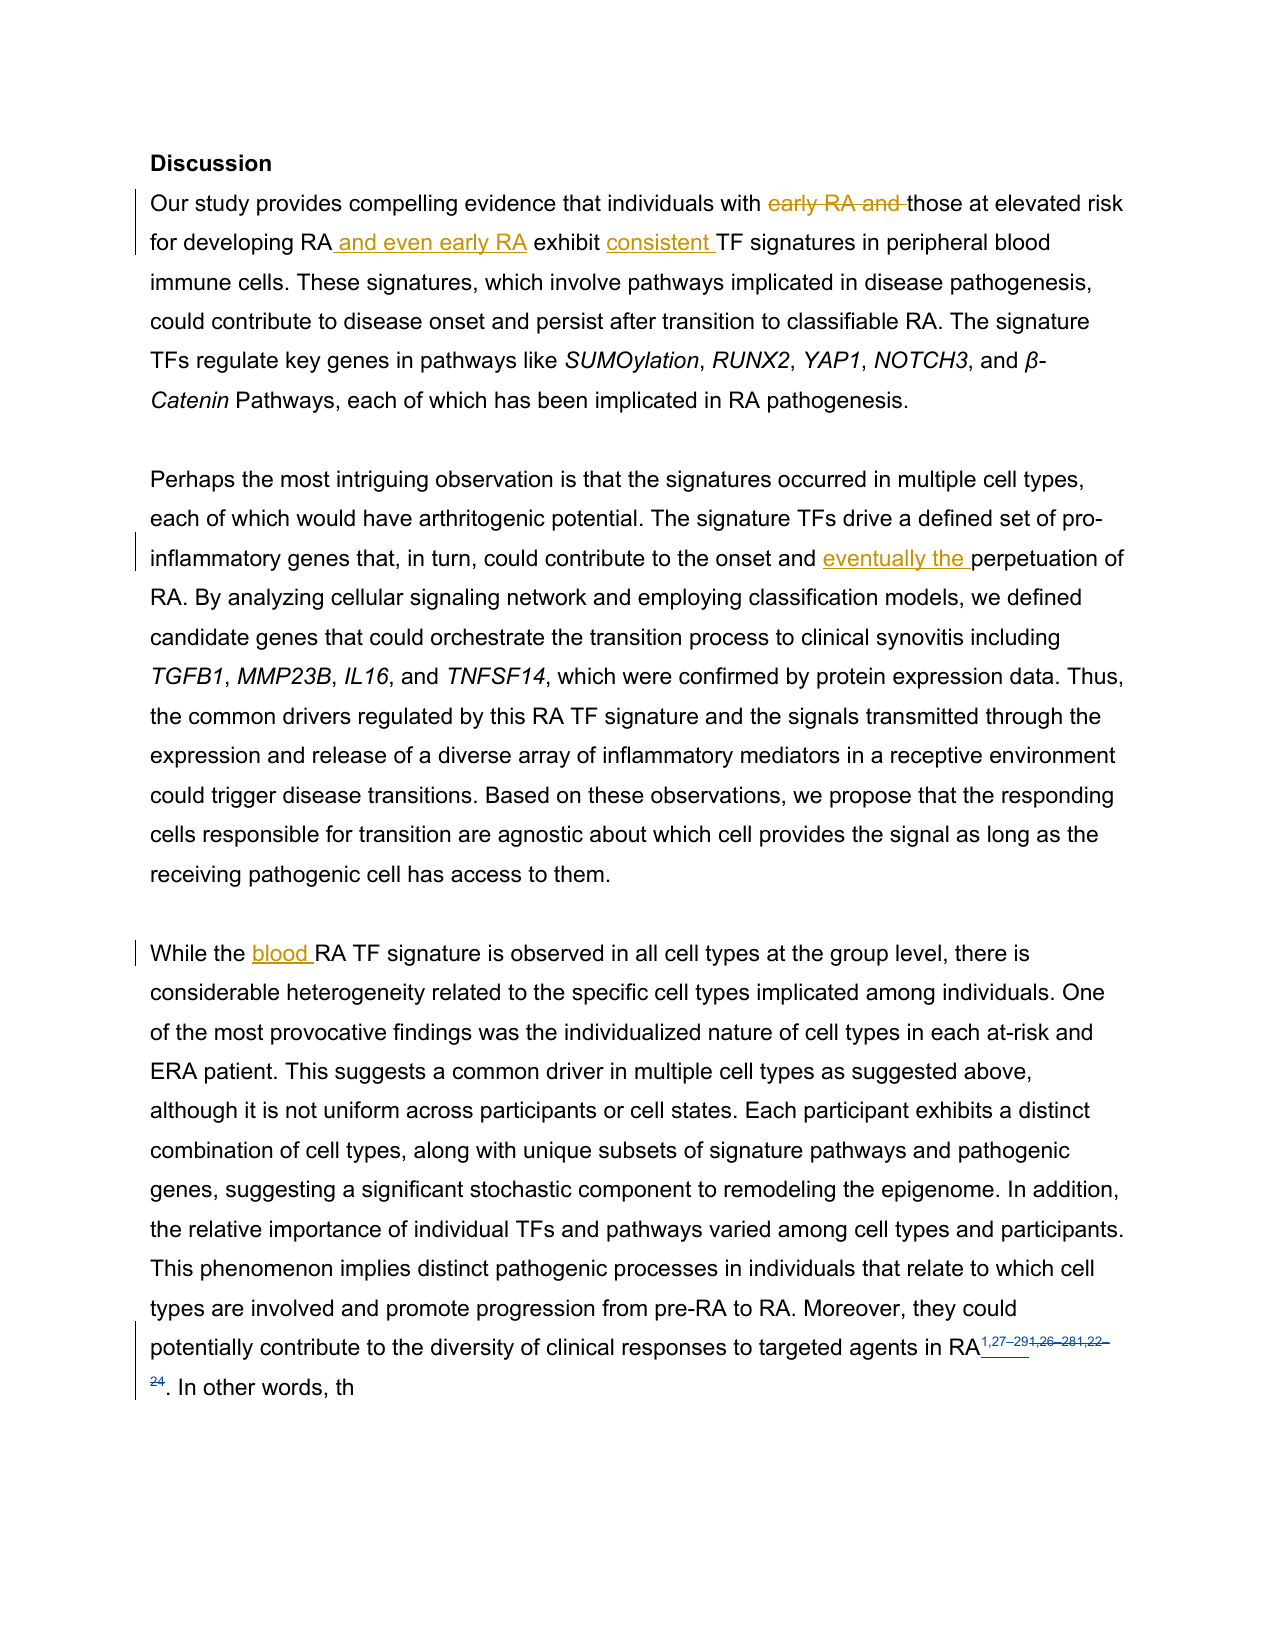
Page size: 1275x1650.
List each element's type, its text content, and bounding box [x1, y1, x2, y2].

text While the RA TF signature is observed in all cell types at the group level, there is considerable heterogeneity related to the specific cell types implicated among individuals. One of the most provocative findings was the individualized nature of cell types in each at-risk and ERA patient. This suggests a common driver in multiple cell types as suggested above, although it is not uniform across participants or cell states. Each participant exhibits a distinct combination of cell types, along with unique subsets of signature pathways and pathogenic genes, suggesting a significant stochastic component to remodeling the epigenome. In addition, the relative importance of individual TFs and pathways varied among cell types and participants. This phenomenon implies distinct pathogenic processes in individuals that relate to which cell types are involved and promote progression from pre-RA to RA. Moreover, they could potentially contribute to the diversity of clinical responses to targeted agents in RA. In other words, th [150, 939, 1125, 1400]
text Perhaps the most intriguing observation is that the signatures occurred in multiple cell types, each of which would have arthritogenic potential. The signature TFs drive a defined set of pro-inflammatory genes that, in turn, could contribute to the onset and perpetuation of RA. By analyzing cellular signaling network and employing classification models, we defined candidate genes that could orchestrate the transition process to clinical synovitis including TGFB1, MMP23B, IL16, and TNFSF14, which were confirmed by protein expression data. Thus, the common drivers regulated by this RA TF signature and the signals transmitted through the expression and release of a diverse array of inflammatory mediators in a receptive environment could trigger disease transitions. Based on these observations, we propose that the responding cells responsible for transition are agnostic about which cell provides the signal as long as the receiving pathogenic cell has access to them. [150, 466, 1125, 887]
subtitle Discussion [150, 150, 1125, 176]
text Our study provides compelling evidence that individuals with those at elevated risk for developing RA exhibit TF signatures in peripheral blood immune cells. These signatures, which involve pathways implicated in disease pathogenesis, could contribute to disease onset and persist after transition to classifiable RA. The signature TFs regulate key genes in pathways like SUMOylation, RUNX2, YAP1, NOTCH3, and β-Catenin Pathways, each of which has been implicated in RA pathogenesis. [150, 189, 1125, 413]
